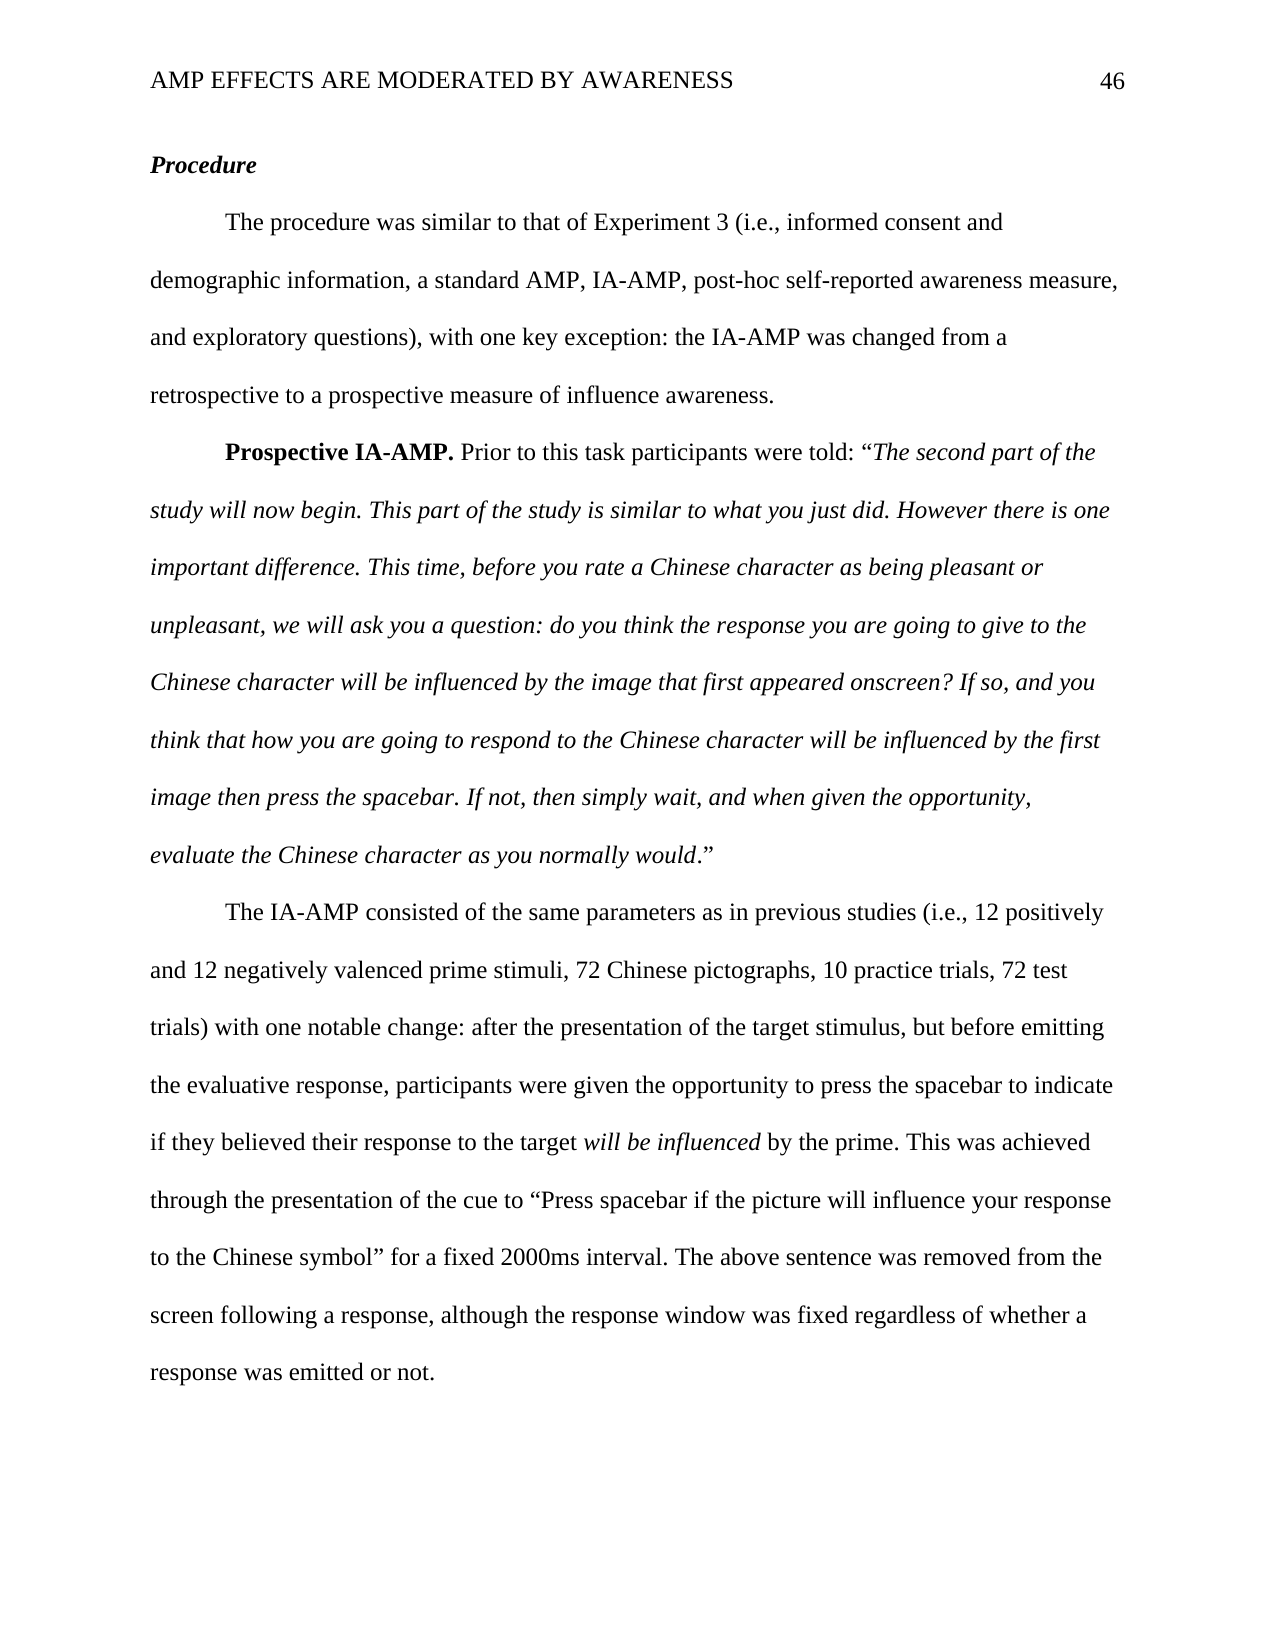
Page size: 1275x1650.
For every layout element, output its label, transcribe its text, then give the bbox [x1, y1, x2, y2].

text Prospective IA-AMP. Prior to this task participants were told: “The second part of the study will now begin. This part of the study is similar to what you just did. However there is one important difference. This time, before you rate a Chinese character as being pleasant or unpleasant, we will ask you a question: do you think the response you are going to give to the Chinese character will be influenced by the image that first appeared onscreen? If so, and you think that how you are going to respond to the Chinese character will be influenced by the first image then press the spacebar. If not, then simply wait, and when given the opportunity, evaluate the Chinese character as you normally would.” [150, 437, 1125, 869]
subtitle Procedure [150, 150, 1125, 179]
text The procedure was similar to that of Experiment 3 (i.e., informed consent and demographic information, a standard AMP, IA-AMP, post-hoc self-reported awareness measure, and exploratory questions), with one key exception: the IA-AMP was changed from a retrospective to a prospective measure of influence awareness. [150, 207, 1125, 409]
text The IA-AMP consisted of the same parameters as in previous studies (i.e., 12 positively and 12 negatively valenced prime stimuli, 72 Chinese pictographs, 10 practice trials, 72 test trials) with one notable change: after the presentation of the target stimulus, but before emitting the evaluative response, participants were given the opportunity to press the spacebar to indicate if they believed their response to the target will be influenced by the prime. This was achieved through the presentation of the cue to “Press spacebar if the picture will influence your response to the Chinese symbol” for a fixed 2000ms interval. The above sentence was removed from the screen following a response, although the response window was fixed regardless of whether a response was emitted or not. [150, 897, 1125, 1386]
